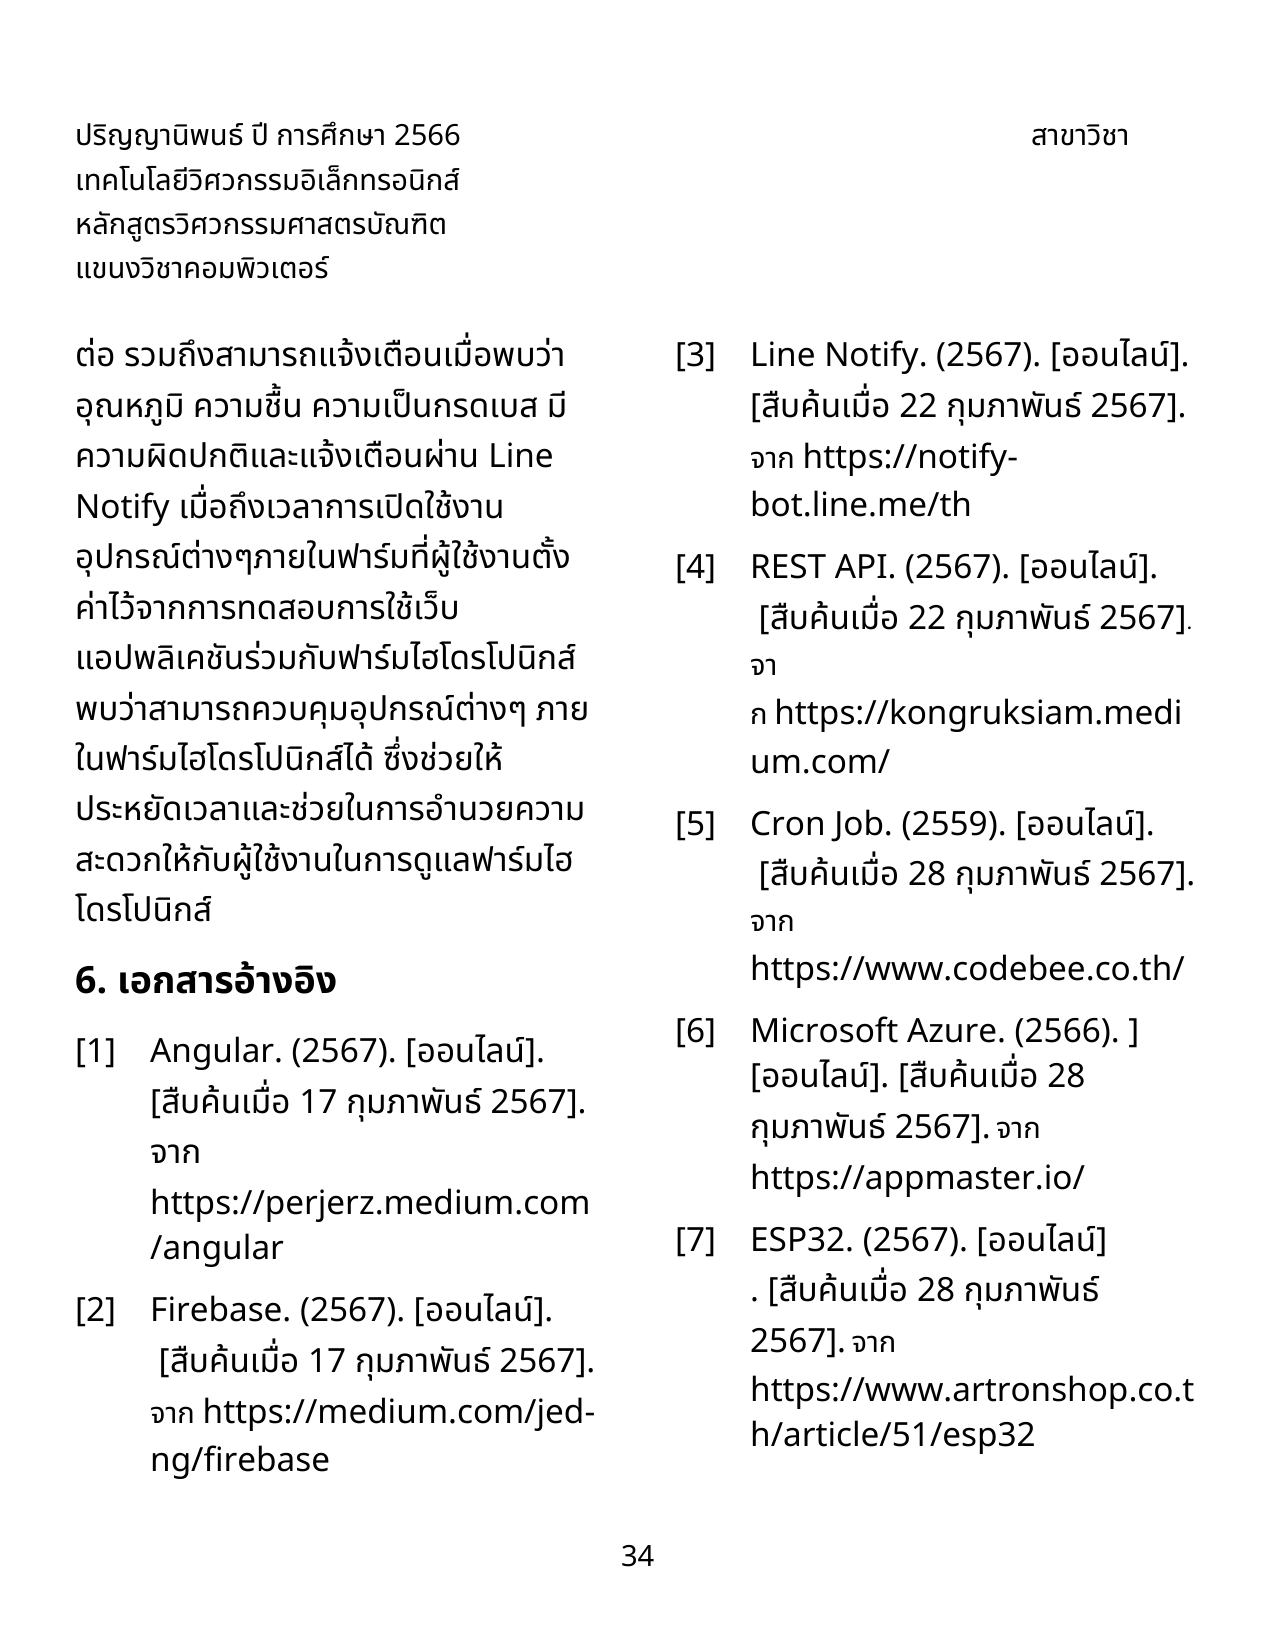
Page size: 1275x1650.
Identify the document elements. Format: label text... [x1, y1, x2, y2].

text [6] Microsoft Azure. (2566). ] [ออนไลน์]. [สืบค้นเมื่อ 28 กุมภาพันธ์ 2567]. จาก https://appmaster.io/ [675, 1007, 1200, 1199]
text [5] Cron Job. (2559). [ออนไลน์]. [สืบค้นเมื่อ 28 กุมภาพันธ์ 2567]. จาก https://www.codebee.co.th/ [675, 799, 1200, 990]
text [3] Line Notify. (2567). [ออนไลน์]. [สืบค้นเมื่อ 22 กุมภาพันธ์ 2567]. จาก https://notify-bot.line.me/th [675, 331, 1200, 527]
text [7] ESP32. (2567). [ออนไลน์]. [สืบค้นเมื่อ 28 กุมภาพันธ์ 2567]. จาก https://www.artronshop.co.th/article/51/esp32 [675, 1216, 1200, 1456]
text [2] Firebase. (2567). [ออนไลน์]. [สืบค้นเมื่อ 17 กุมภาพันธ์ 2567]. จาก https://medium.com/jed-ng/firebase [75, 1286, 600, 1482]
text [1] Angular. (2567). [ออนไลน์]. [สืบค้นเมื่อ 17 กุมภาพันธ์ 2567]. จาก https://perjerz.medium.com/angular [75, 1027, 600, 1269]
text 6. เอกสารอ้างอิง [75, 953, 600, 1010]
text [4] REST API. (2567). [ออนไลน์]. [สืบค้นเมื่อ 22 กุมภาพันธ์ 2567]. จากhttps://kongruksiam.medium.com/ [675, 543, 1200, 783]
